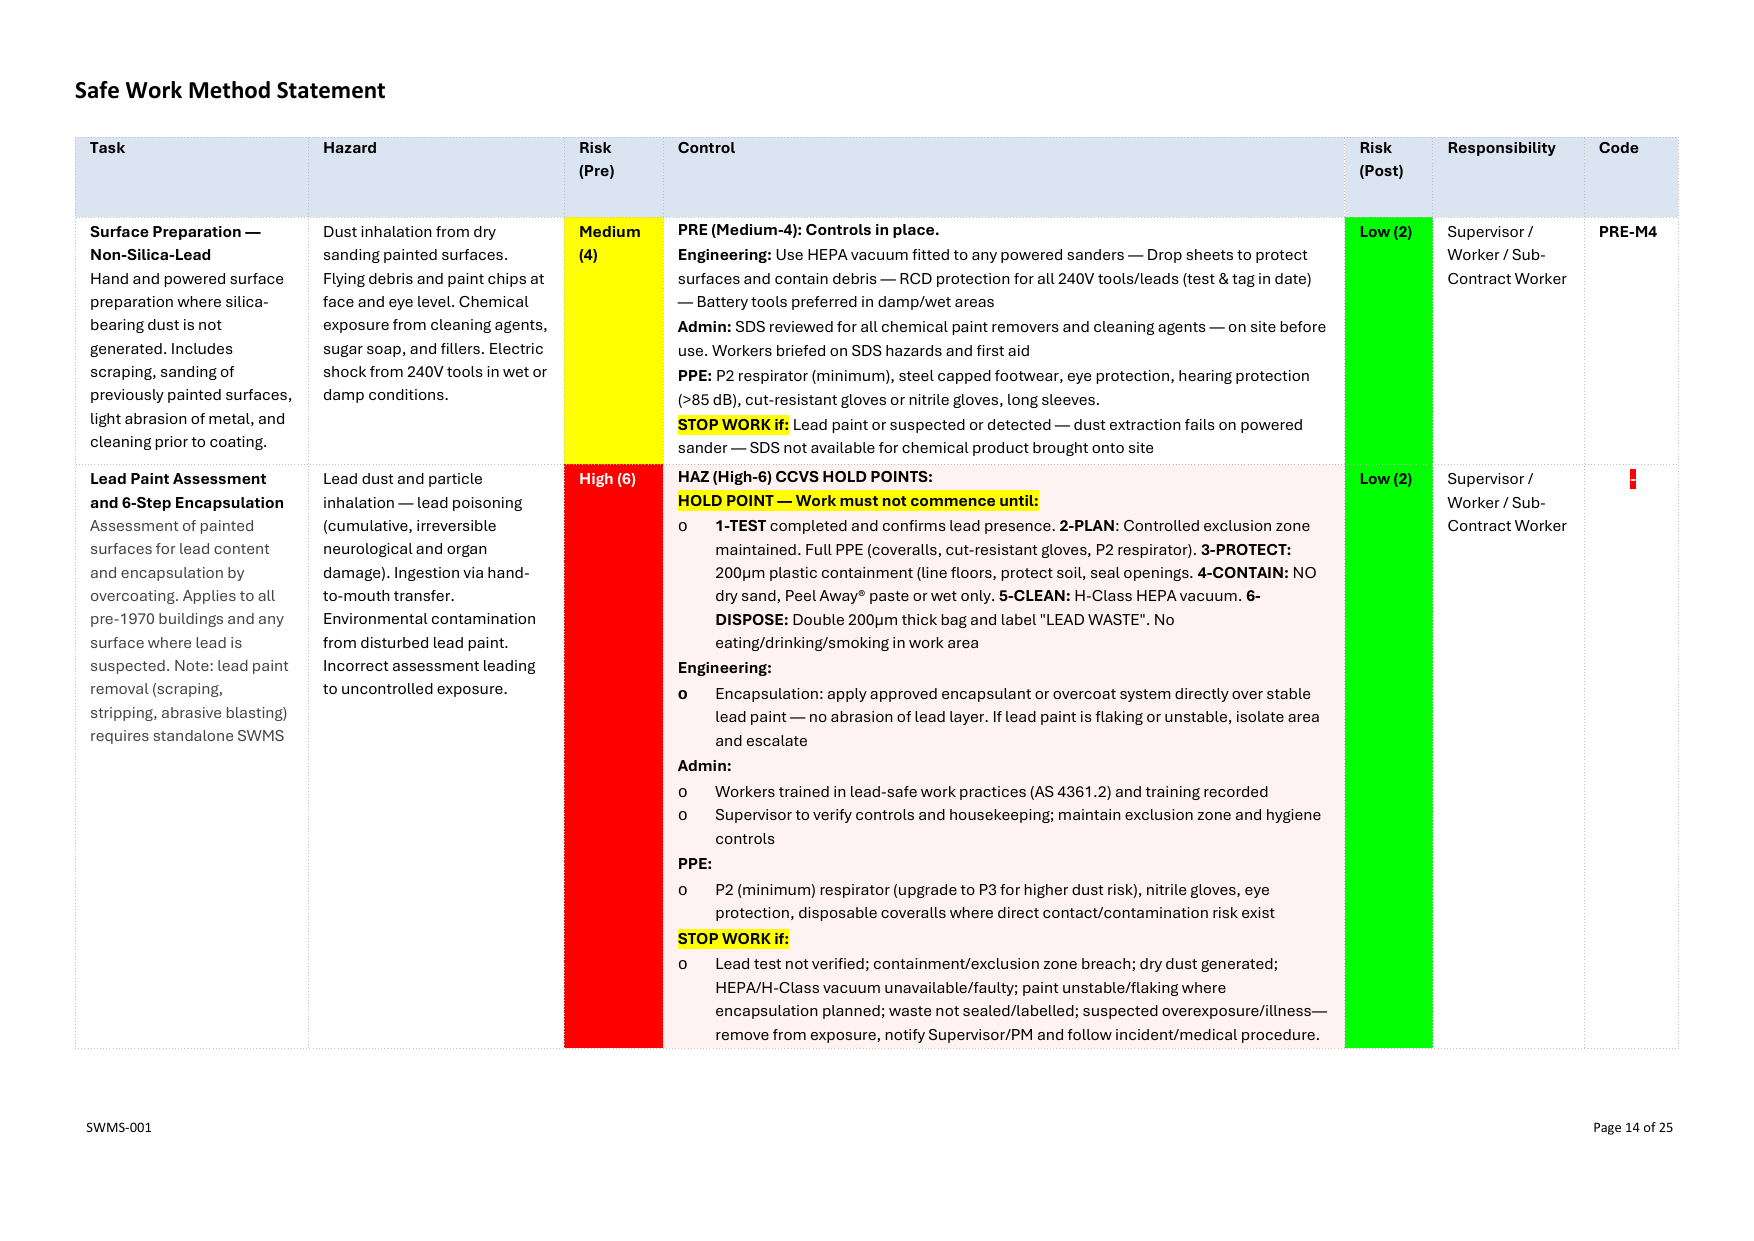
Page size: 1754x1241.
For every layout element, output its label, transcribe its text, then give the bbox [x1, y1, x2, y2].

table_cell Dust inhalation from dry sanding painted surfaces. Flying debris and paint chips at face and eye level. Chemical exposure from cleaning agents, sugar soap, and fillers. Electric shock from 240V tools in wet or damp conditions. [308, 217, 564, 464]
table_header Task [75, 137, 308, 217]
table_cell Lead Paint Assessment and 6-Step Encapsulation Assessment of painted surfaces for lead content and encapsulation by overcoating. Applies to all pre-1970 buildings and any surface where lead is suspected. Note: lead paint removal (scraping, stripping, abrasive blasting) requires standalone SWMS [75, 464, 308, 1048]
table_header Risk (Post) [1345, 137, 1433, 217]
table_cell Surface Preparation — Non-Silica-Lead Hand and powered surface preparation where silica-bearing dust is not generated. Includes scraping, sanding of previously painted surfaces, light abrasion of metal, and cleaning prior to coating. [75, 217, 308, 464]
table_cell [1433, 217, 1584, 464]
table_header Responsibility [1433, 137, 1584, 217]
table_cell Medium (4) [564, 217, 663, 464]
table_cell Low (2) [1345, 464, 1433, 1048]
table_cell Supervisor / Worker / Sub-Contract Worker [1433, 464, 1584, 1048]
table_header Control [663, 137, 1344, 217]
table_cell HAZ (High-6) CCVS HOLD POINTS: HOLD POINT — Work must not commence until: 1-TEST completed and confirms lead presence. 2-PLAN: Controlled exclusion zone maintained. Full PPE (coveralls, cut-resistant gloves, P2 respirator). 3-PROTECT: 200μm plastic containment (line floors, protect soil, seal openings. 4-CONTAIN: NO dry sand, Peel Away® paste or wet only. 5-CLEAN: H-Class HEPA vacuum. 6-DISPOSE: Double 200μm thick bag and label "LEAD WASTE". No eating/drinking/smoking in work area Engineering: Encapsulation: apply approved encapsulant or overcoat system directly over stable lead paint — no abrasion of lead layer. If lead paint is flaking or unstable, isolate area and escalate Admin: Workers trained in lead-safe work practices (AS 4361.2) and training recorded Supervisor to verify controls and housekeeping; maintain exclusion zone and hygiene controls PPE: P2 (minimum) respirator (upgrade to P3 for higher dust risk), nitrile gloves, eye protection, disposable coveralls where direct contact/contamination risk exist STOP WORK if: Lead test not verified; containment/exclusion zone breach; dry dust generated; HEPA/H-Class vacuum unavailable/faulty; paint unstable/flaking where encapsulation planned; waste not sealed/labelled; suspected overexposure/illness—remove from exposure, notify Supervisor/PM and follow incident/medical procedure. [663, 464, 1344, 1048]
table_cell PRE-M4 [1584, 217, 1678, 464]
table_cell Lead dust and particle inhalation — lead poisoning (cumulative, irreversible neurological and organ damage). Ingestion via hand-to-mouth transfer. Environmental contamination from disturbed lead paint. Incorrect assessment leading to uncontrolled exposure. [308, 464, 564, 1048]
table_header Risk (Pre) [564, 137, 663, 217]
table_cell Low (2) [1345, 217, 1433, 464]
table_cell PRE (Medium-4): Controls in place. Engineering: Use HEPA vacuum fitted to any powered sanders — Drop sheets to protect surfaces and contain debris — RCD protection for all 240V tools/leads (test & tag in date) — Battery tools preferred in damp/wet areas Admin: SDS reviewed for all chemical paint removers and cleaning agents — on site before use. Workers briefed on SDS hazards and first aid PPE: P2 respirator (minimum), steel capped footwear, eye protection, hearing protection (>85 dB), cut-resistant gloves or nitrile gloves, long sleeves. STOP WORK if: Lead paint or suspected or detected — dust extraction fails on powered sander — SDS not available for chemical product brought onto site [663, 217, 1344, 464]
table_header Code [1584, 137, 1678, 217]
table_cell High (6) [564, 464, 663, 1048]
table_header Hazard [308, 137, 564, 217]
table_cell HAZ-H6 [1584, 464, 1678, 1048]
